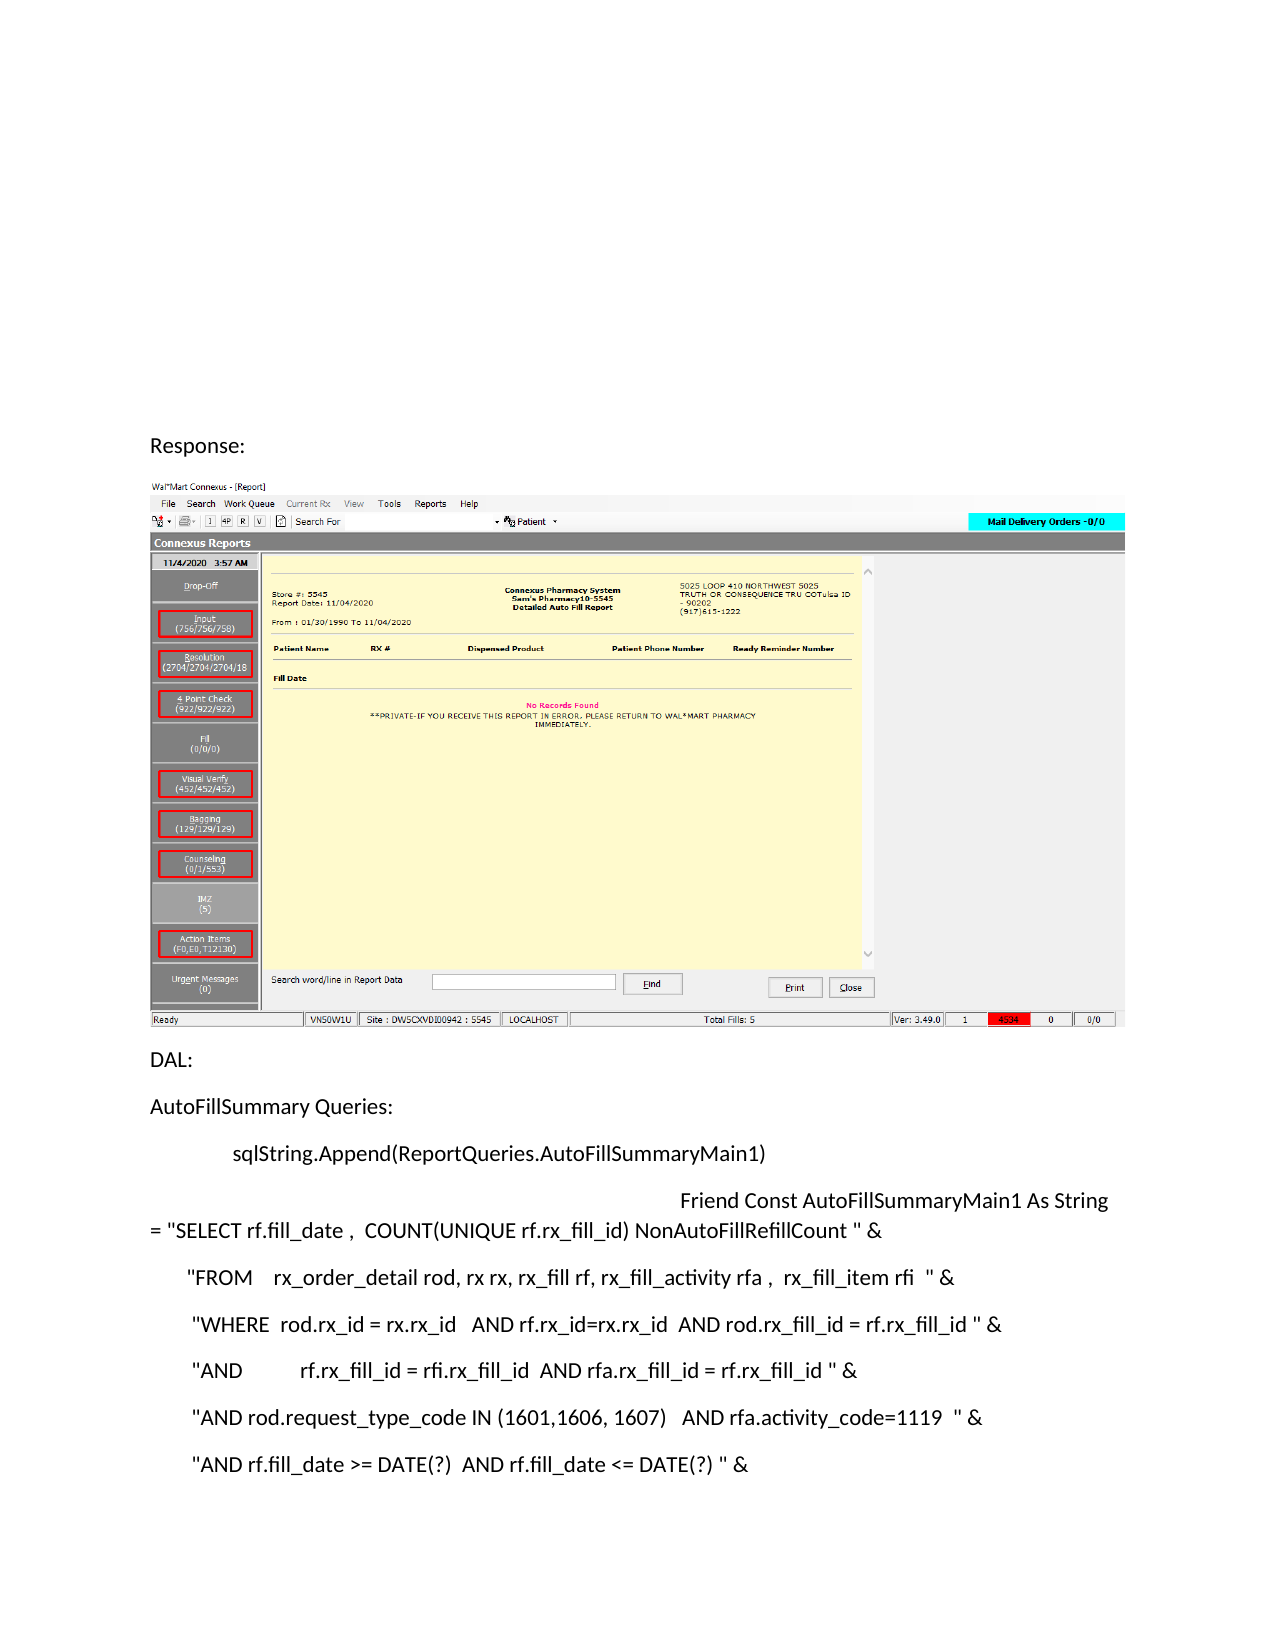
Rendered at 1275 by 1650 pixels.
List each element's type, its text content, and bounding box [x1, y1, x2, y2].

text sqlString.Append(ReportQueries.AutoFillSummaryMain1) [150, 1139, 1125, 1167]
text "WHERE rod.rx_id = rx.rx_id AND rf.rx_id=rx.rx_id AND rod.rx_fill_id = rf.rx_fill_id " & [150, 1310, 1125, 1338]
text AutoFillSummary Queries: [150, 1092, 1125, 1120]
text Friend Const AutoFillSummaryMain1 As String = "SELECT rf.fill_date , COUNT(UNIQUE rf.rx_fill_id) NonAutoFillRefillCount " & [150, 1186, 1125, 1244]
text "AND rod.request_type_code IN (1601,1606, 1607) AND rfa.activity_code=1119 " & [150, 1403, 1125, 1431]
text DAL: [150, 1045, 1125, 1073]
text "AND rf.fill_date >= DATE(?) AND rf.fill_date <= DATE(?) " & [150, 1450, 1125, 1478]
text "FROM rx_order_detail rod, rx rx, rx_fill rf, rx_fill_activity rfa , rx_fill_item rfi " & [150, 1263, 1125, 1291]
picture [150, 478, 1125, 1027]
text "AND rf.rx_fill_id = rfi.rx_fill_id AND rfa.rx_fill_id = rf.rx_fill_id " & [150, 1357, 1125, 1384]
text Response: [150, 431, 1125, 459]
